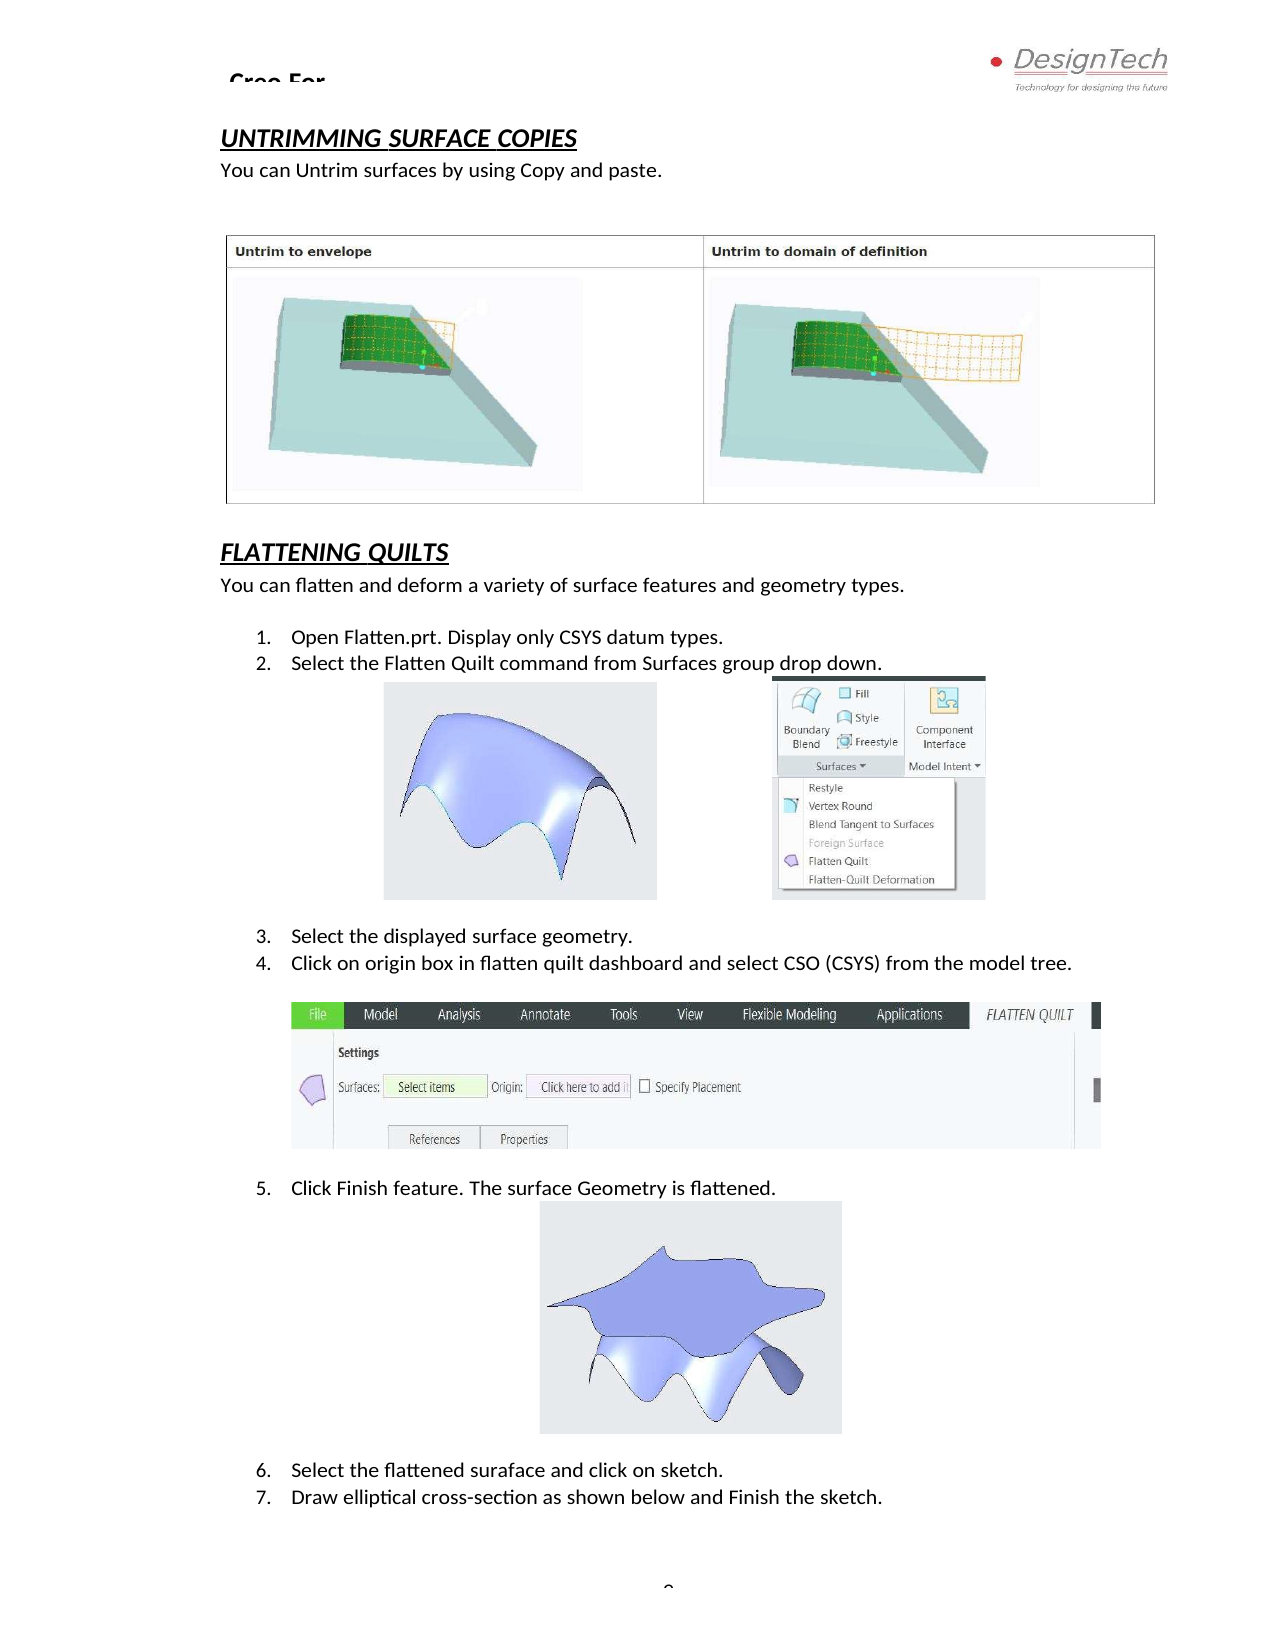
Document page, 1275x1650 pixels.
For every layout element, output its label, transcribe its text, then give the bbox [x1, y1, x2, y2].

list Click on origin box in flatten quilt dashboard and select CSO (CSYS) from the model tree. [256, 950, 1231, 975]
picture [772, 676, 986, 900]
list Select the displayed surface geometry. [256, 924, 1231, 949]
picture [226, 235, 1156, 504]
picture [291, 1002, 1101, 1149]
subtitle FLATTENING QUILTS [220, 535, 1231, 568]
text You can flatten and deform a variety of surface features and geometry types. [220, 572, 1231, 597]
list Draw elliptical cross-section as shown below and Finish the sketch. [256, 1484, 1231, 1509]
picture [383, 682, 657, 900]
list Select the Flatten Quilt command from Surfaces group drop down. [256, 651, 1231, 676]
list Select the flattened suraface and click on sketch. [256, 1458, 1231, 1483]
subtitle UNTRIMMING SURFACE COPIES [220, 121, 1231, 154]
list Open Flatten.prt. Display only CSYS datum types. [256, 624, 1231, 650]
text You can Untrim surfaces by using Copy and paste. [220, 157, 1231, 183]
list Click Finish feature. The surface Geometry is flattened. [256, 1175, 1231, 1201]
picture [990, 47, 1168, 92]
picture [539, 1201, 842, 1434]
